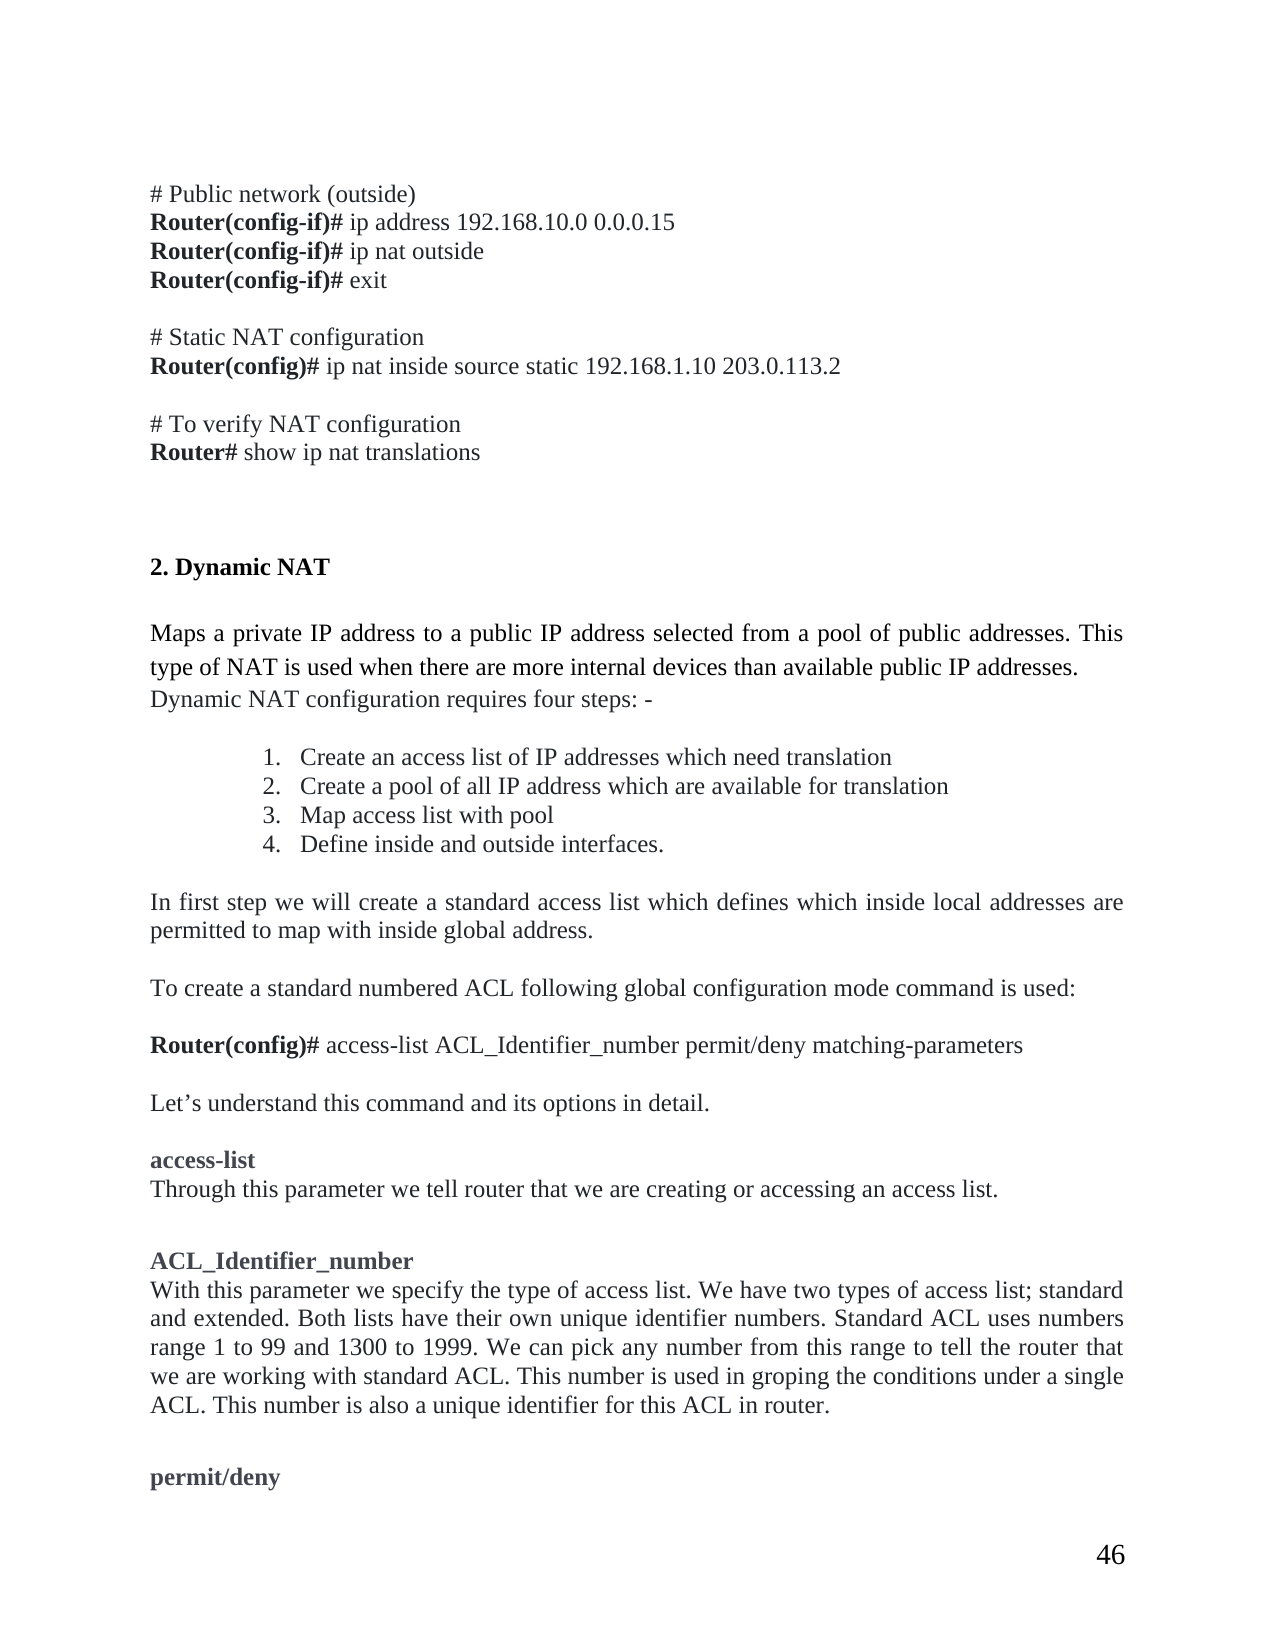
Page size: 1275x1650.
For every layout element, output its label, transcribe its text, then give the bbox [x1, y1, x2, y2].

text 2. Dynamic NAT [150, 552, 1125, 581]
text access-list [150, 1145, 1125, 1174]
text Router(config)# access-list ACL_Identifier_number permit/deny matching-parameters [150, 1030, 1125, 1059]
list Map access list with pool [262, 800, 1125, 829]
text Dynamic NAT configuration requires four steps: - [150, 684, 1125, 713]
text Router(config-if)# ip address 192.168.10.0 0.0.0.15 [150, 207, 1125, 236]
text ACL_Identifier_number [150, 1246, 1125, 1275]
text permit/deny [150, 1462, 1125, 1490]
list Define inside and outside interfaces. [262, 829, 1125, 857]
list Create an access list of IP addresses which need translation [262, 742, 1125, 771]
text # Public network (outside) [150, 179, 1125, 207]
text With this parameter we specify the type of access list. We have two types of access list; standard and extended. Both lists have their own unique identifier numbers. Standard ACL uses numbers range 1 to 99 and 1300 to 1999. We can pick any number from this range to tell the router that we are working with standard ACL. This number is used in groping the conditions under a single ACL. This number is also a unique identifier for this ACL in router. [150, 1275, 1125, 1418]
text Router(config)# ip nat inside source static 192.168.1.10 203.0.113.2 [150, 351, 1125, 380]
list Create a pool of all IP address which are available for translation [262, 771, 1125, 800]
text Maps a private IP address to a public IP address selected from a pool of public addresses. This type of NAT is used when there are more internal devices than available public IP addresses. [150, 618, 1125, 680]
text Through this parameter we tell router that we are creating or accessing an access list. [150, 1174, 1125, 1203]
text # Static NAT configuration [150, 322, 1125, 351]
text To create a standard numbered ACL following global configuration mode command is used: [150, 973, 1125, 1002]
text In first step we will create a standard access list which defines which inside local addresses are permitted to map with inside global address. [150, 887, 1125, 944]
text Router(config-if)# ip nat outside [150, 236, 1125, 265]
text Router# show ip nat translations [150, 437, 1125, 466]
text Router(config-if)# exit [150, 265, 1125, 294]
text # To verify NAT configuration [150, 409, 1125, 437]
text Let’s understand this command and its options in detail. [150, 1088, 1125, 1117]
